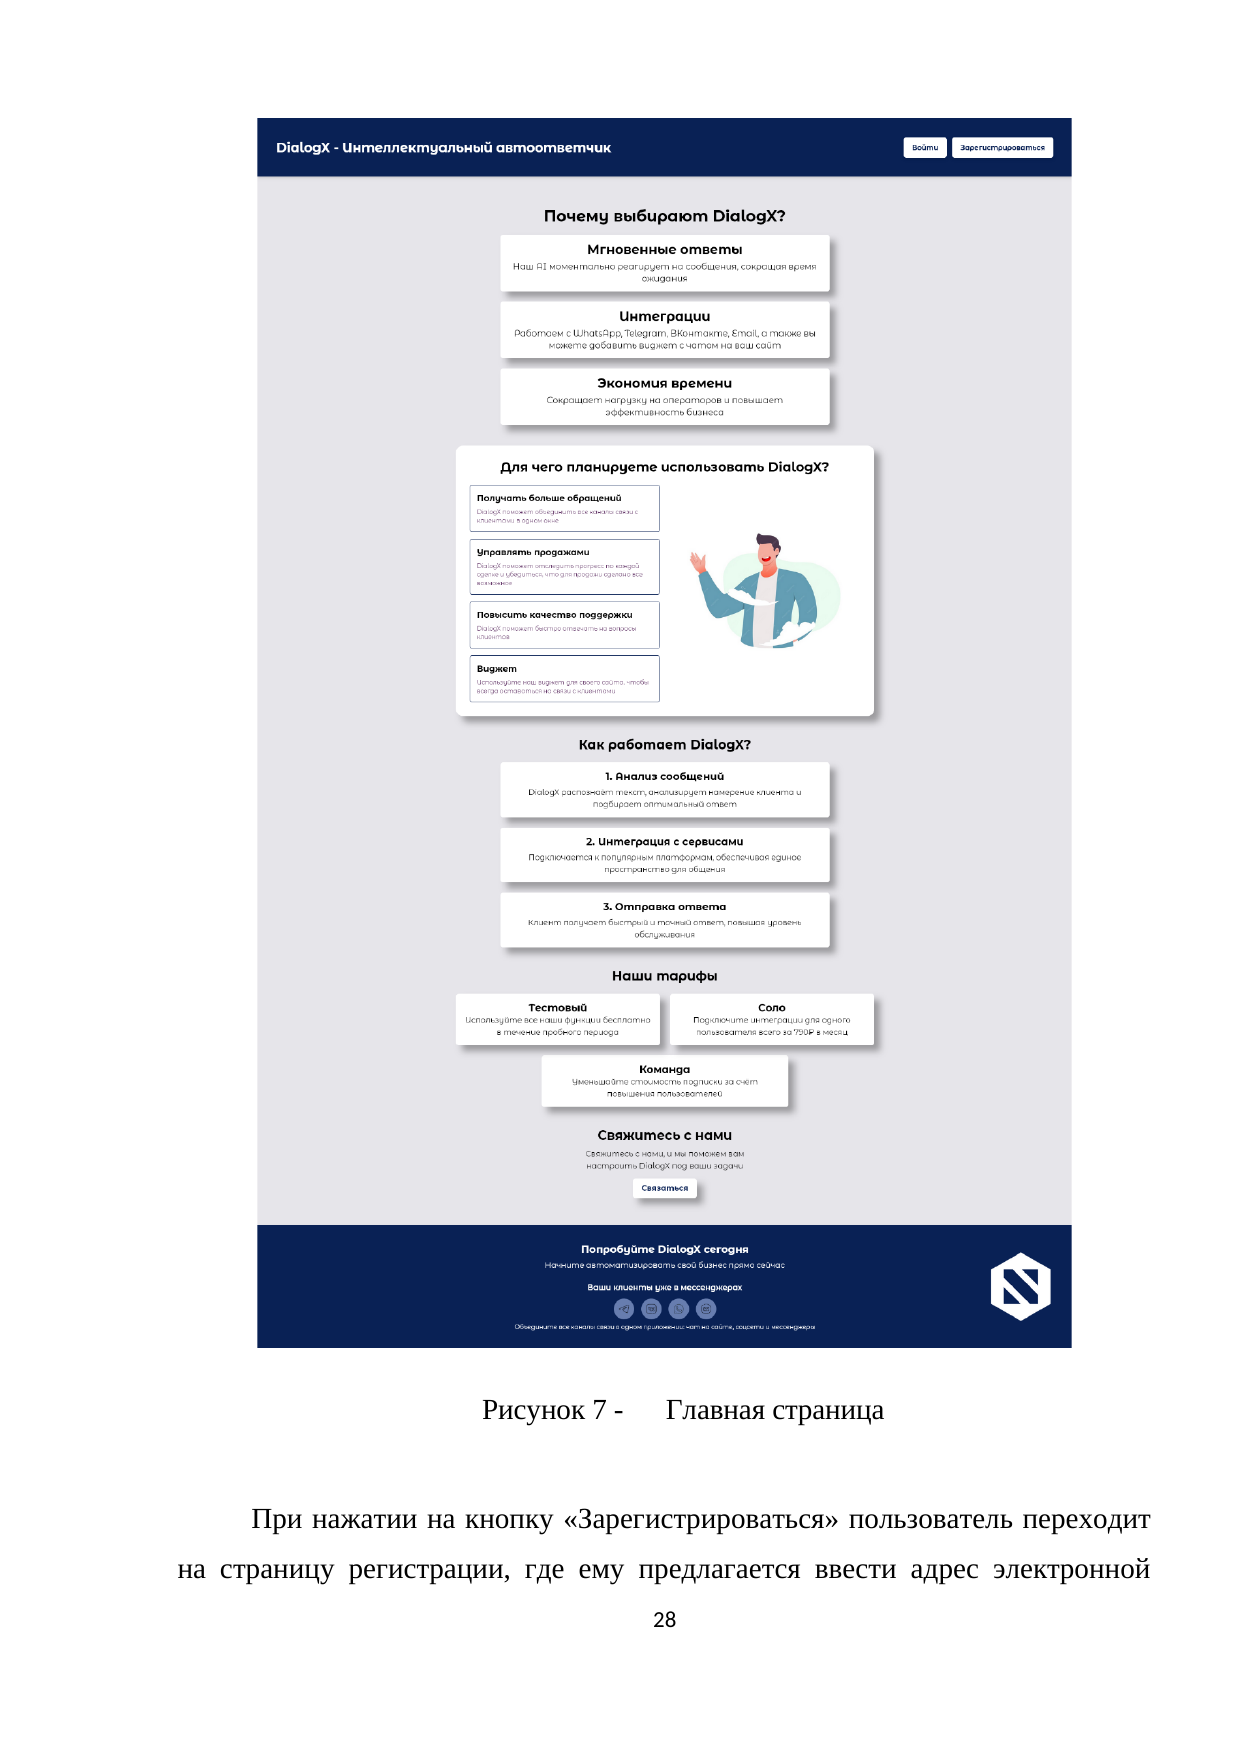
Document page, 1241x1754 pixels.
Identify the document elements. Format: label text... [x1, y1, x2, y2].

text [177, 1501, 1152, 1585]
picture [257, 118, 1072, 1348]
text Главная страница [215, 1392, 1152, 1426]
